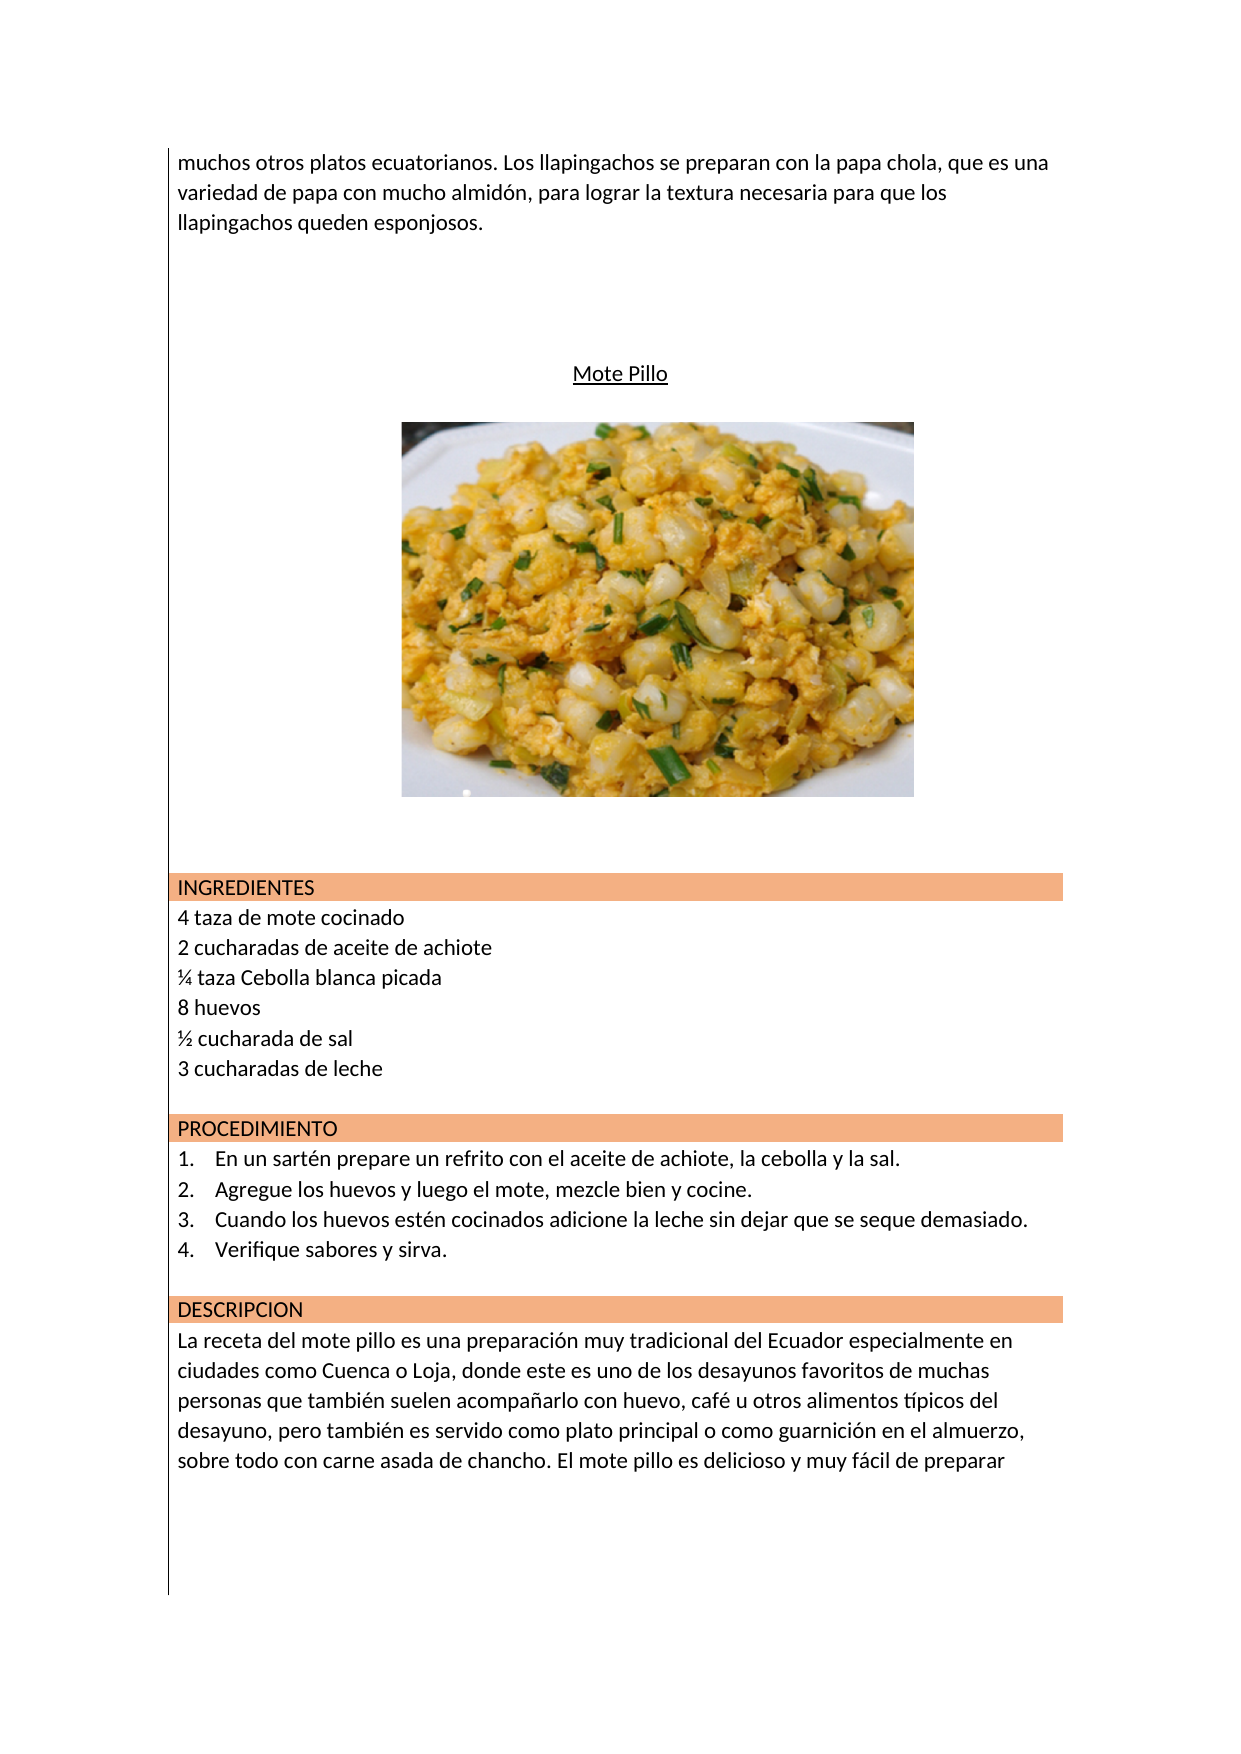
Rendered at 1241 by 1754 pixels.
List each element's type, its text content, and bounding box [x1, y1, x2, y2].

text 8 huevos [169, 993, 1063, 1021]
text La receta del mote pillo es una preparación muy tradicional del Ecuador especialmente en ciudades como Cuenca o Loja, donde este es uno de los desayunos favoritos de muchas personas que también suelen acompañarlo con huevo, café u otros alimentos típicos del desayuno, pero también es servido como plato principal o como guarnición en el almuerzo,​ sobre todo con carne asada de chancho. El mote pillo es delicioso y muy fácil de preparar [169, 1326, 1063, 1474]
text INGREDIENTES [169, 873, 1063, 901]
text ½ cucharada de sal [169, 1024, 1063, 1052]
text 3 cucharadas de leche [169, 1054, 1063, 1082]
list Verifique sabores y sirva. [169, 1235, 1063, 1263]
text ¼ taza Cebolla blanca picada [169, 963, 1063, 991]
text DESCRIPCION [169, 1296, 1063, 1323]
picture [401, 422, 914, 797]
text Mote Pillo [169, 359, 1063, 387]
list Cuando los huevos estén cocinados adicione la leche sin dejar que se seque demasiado. [169, 1205, 1063, 1233]
list Agregue los huevos y luego el mote, mezcle bien y cocine. [169, 1175, 1063, 1203]
text 4 taza de mote cocinado [169, 903, 1063, 931]
text PROCEDIMIENTO [169, 1114, 1063, 1142]
text 2 cucharadas de aceite de achiote [169, 933, 1063, 961]
list En un sartén prepare un refrito con el aceite de achiote, la cebolla y la sal. [169, 1144, 1063, 1172]
